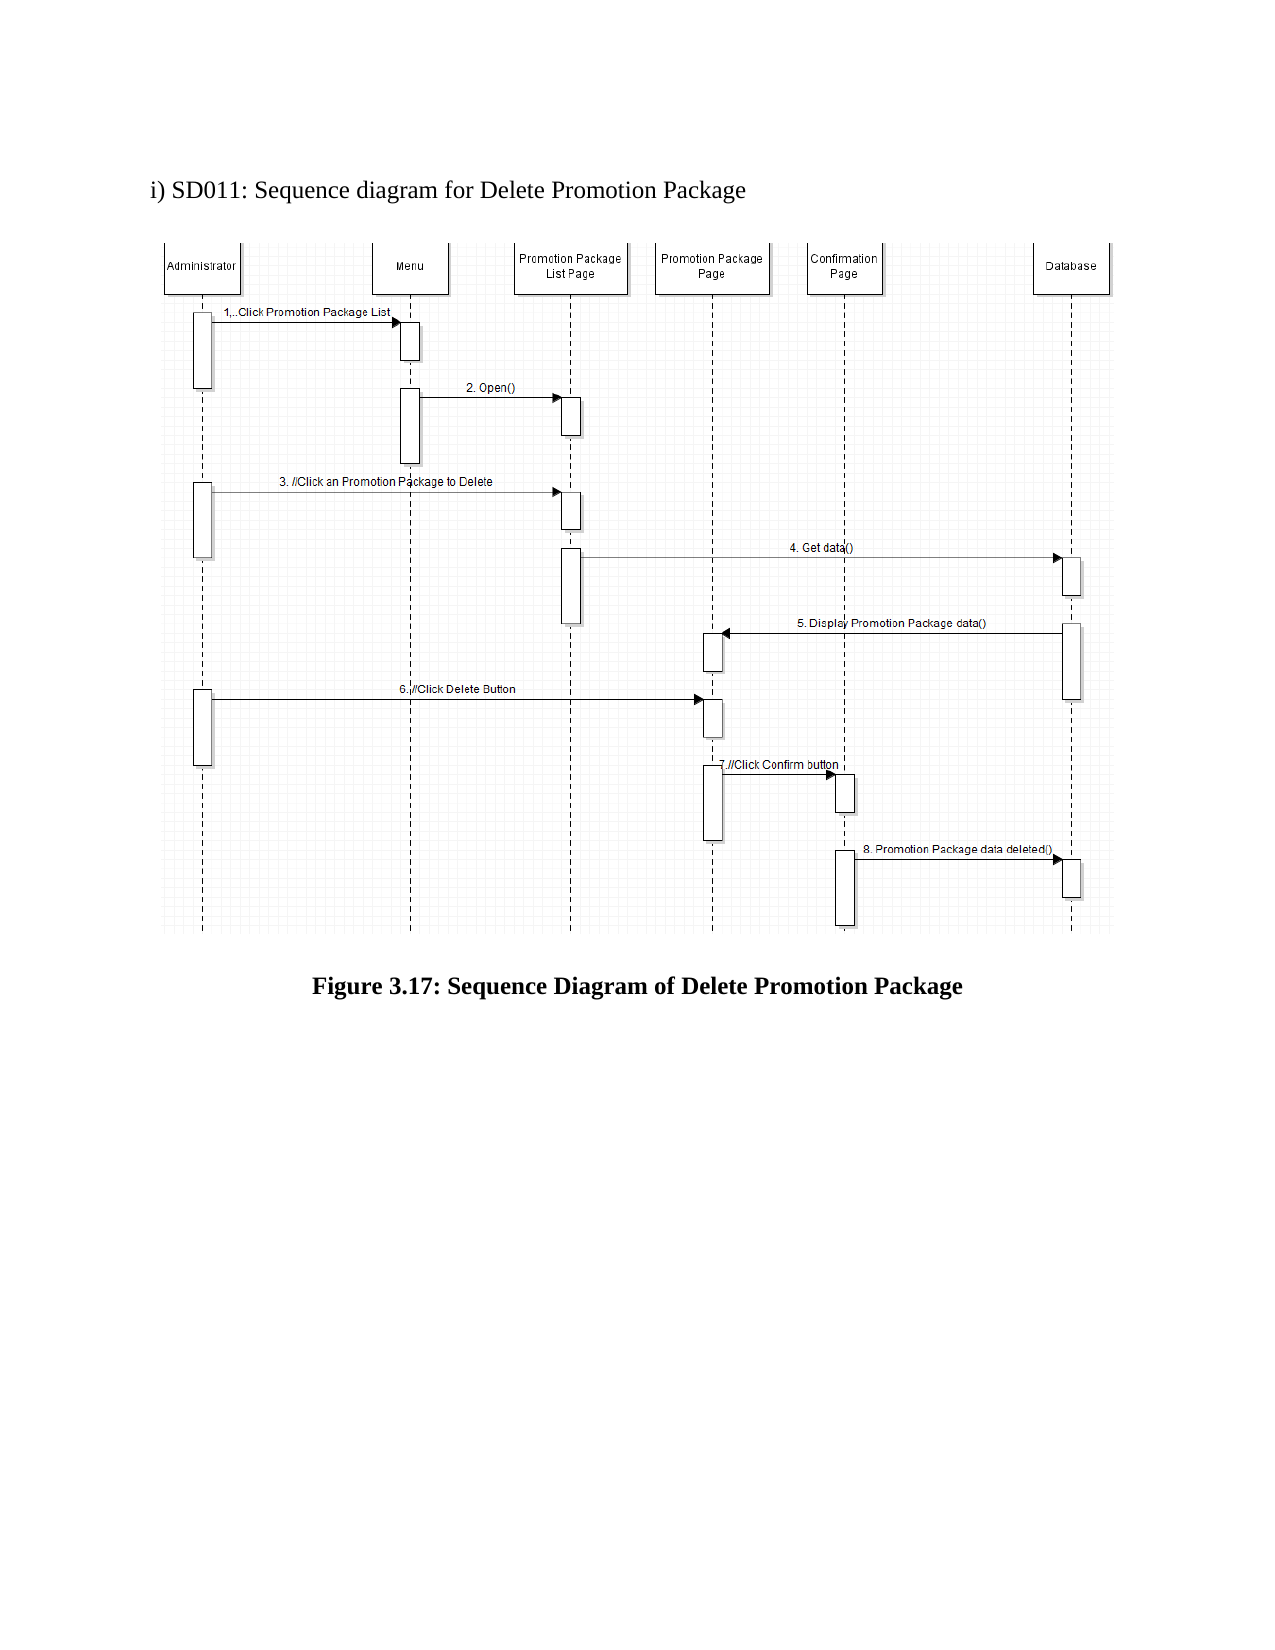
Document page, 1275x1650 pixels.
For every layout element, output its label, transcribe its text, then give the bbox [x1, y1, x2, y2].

text Figure 3.17: Sequence Diagram of Delete Promotion Package [150, 971, 1125, 1000]
picture [161, 243, 1114, 934]
text i) SD011: Sequence diagram for Delete Promotion Package [150, 175, 1125, 204]
